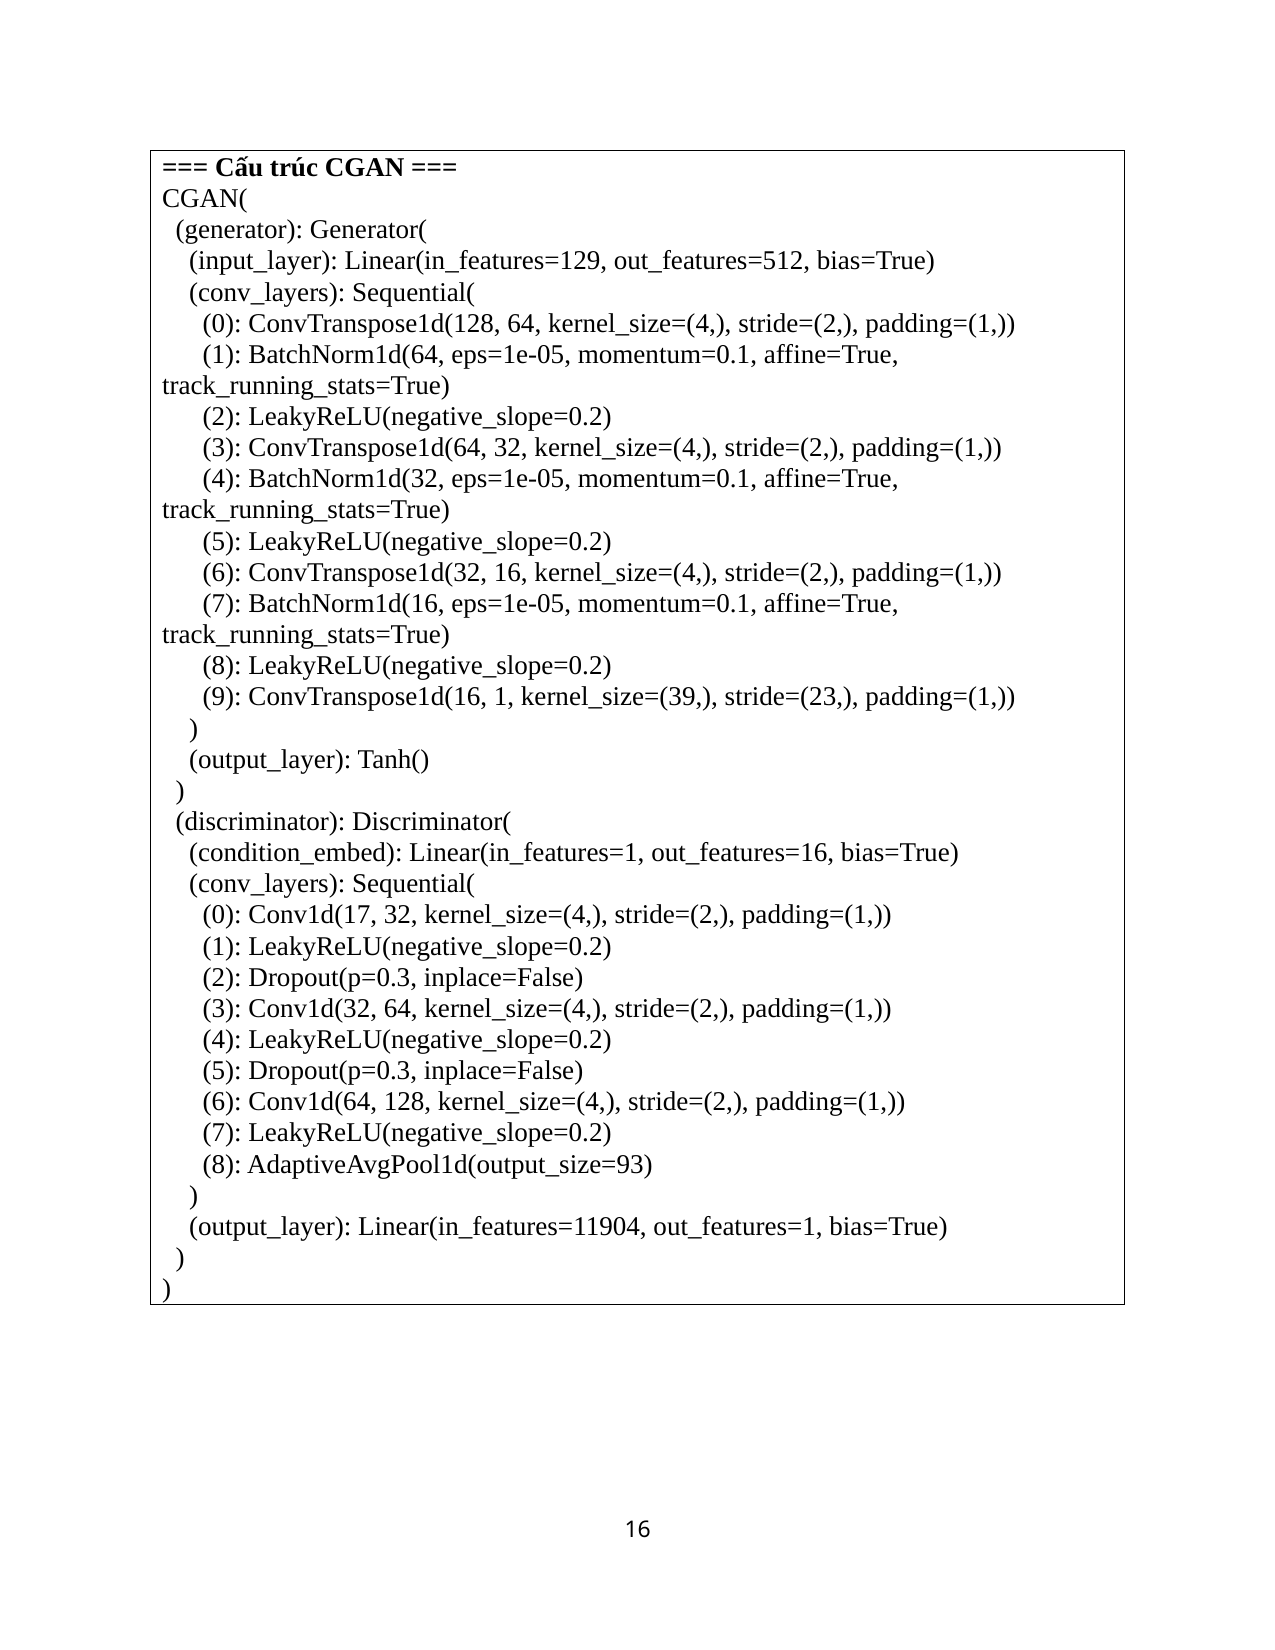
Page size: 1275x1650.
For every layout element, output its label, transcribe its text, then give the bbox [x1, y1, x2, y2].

table_header === Cấu trúc CGAN === CGAN( (generator): Generator( (input_layer): Linear(in_features=129, out_features=512, bias=True) (conv_layers): Sequential( (0): ConvTranspose1d(128, 64, kernel_size=(4,), stride=(2,), padding=(1,)) (1): BatchNorm1d(64, eps=1e-05, momentum=0.1, affine=True, track_running_stats=True) (2): LeakyReLU(negative_slope=0.2) (3): ConvTranspose1d(64, 32, kernel_size=(4,), stride=(2,), padding=(1,)) (4): BatchNorm1d(32, eps=1e-05, momentum=0.1, affine=True, track_running_stats=True) (5): LeakyReLU(negative_slope=0.2) (6): ConvTranspose1d(32, 16, kernel_size=(4,), stride=(2,), padding=(1,)) (7): BatchNorm1d(16, eps=1e-05, momentum=0.1, affine=True, track_running_stats=True) (8): LeakyReLU(negative_slope=0.2) (9): ConvTranspose1d(16, 1, kernel_size=(39,), stride=(23,), padding=(1,)) ) (output_layer): Tanh() ) (discriminator): Discriminator( (condition_embed): Linear(in_features=1, out_features=16, bias=True) (conv_layers): Sequential( (0): Conv1d(17, 32, kernel_size=(4,), stride=(2,), padding=(1,)) (1): LeakyReLU(negative_slope=0.2) (2): Dropout(p=0.3, inplace=False) (3): Conv1d(32, 64, kernel_size=(4,), stride=(2,), padding=(1,)) (4): LeakyReLU(negative_slope=0.2) (5): Dropout(p=0.3, inplace=False) (6): Conv1d(64, 128, kernel_size=(4,), stride=(2,), padding=(1,)) (7): LeakyReLU(negative_slope=0.2) (8): AdaptiveAvgPool1d(output_size=93) ) (output_layer): Linear(in_features=11904, out_features=1, bias=True) ) ) [151, 151, 1124, 1303]
